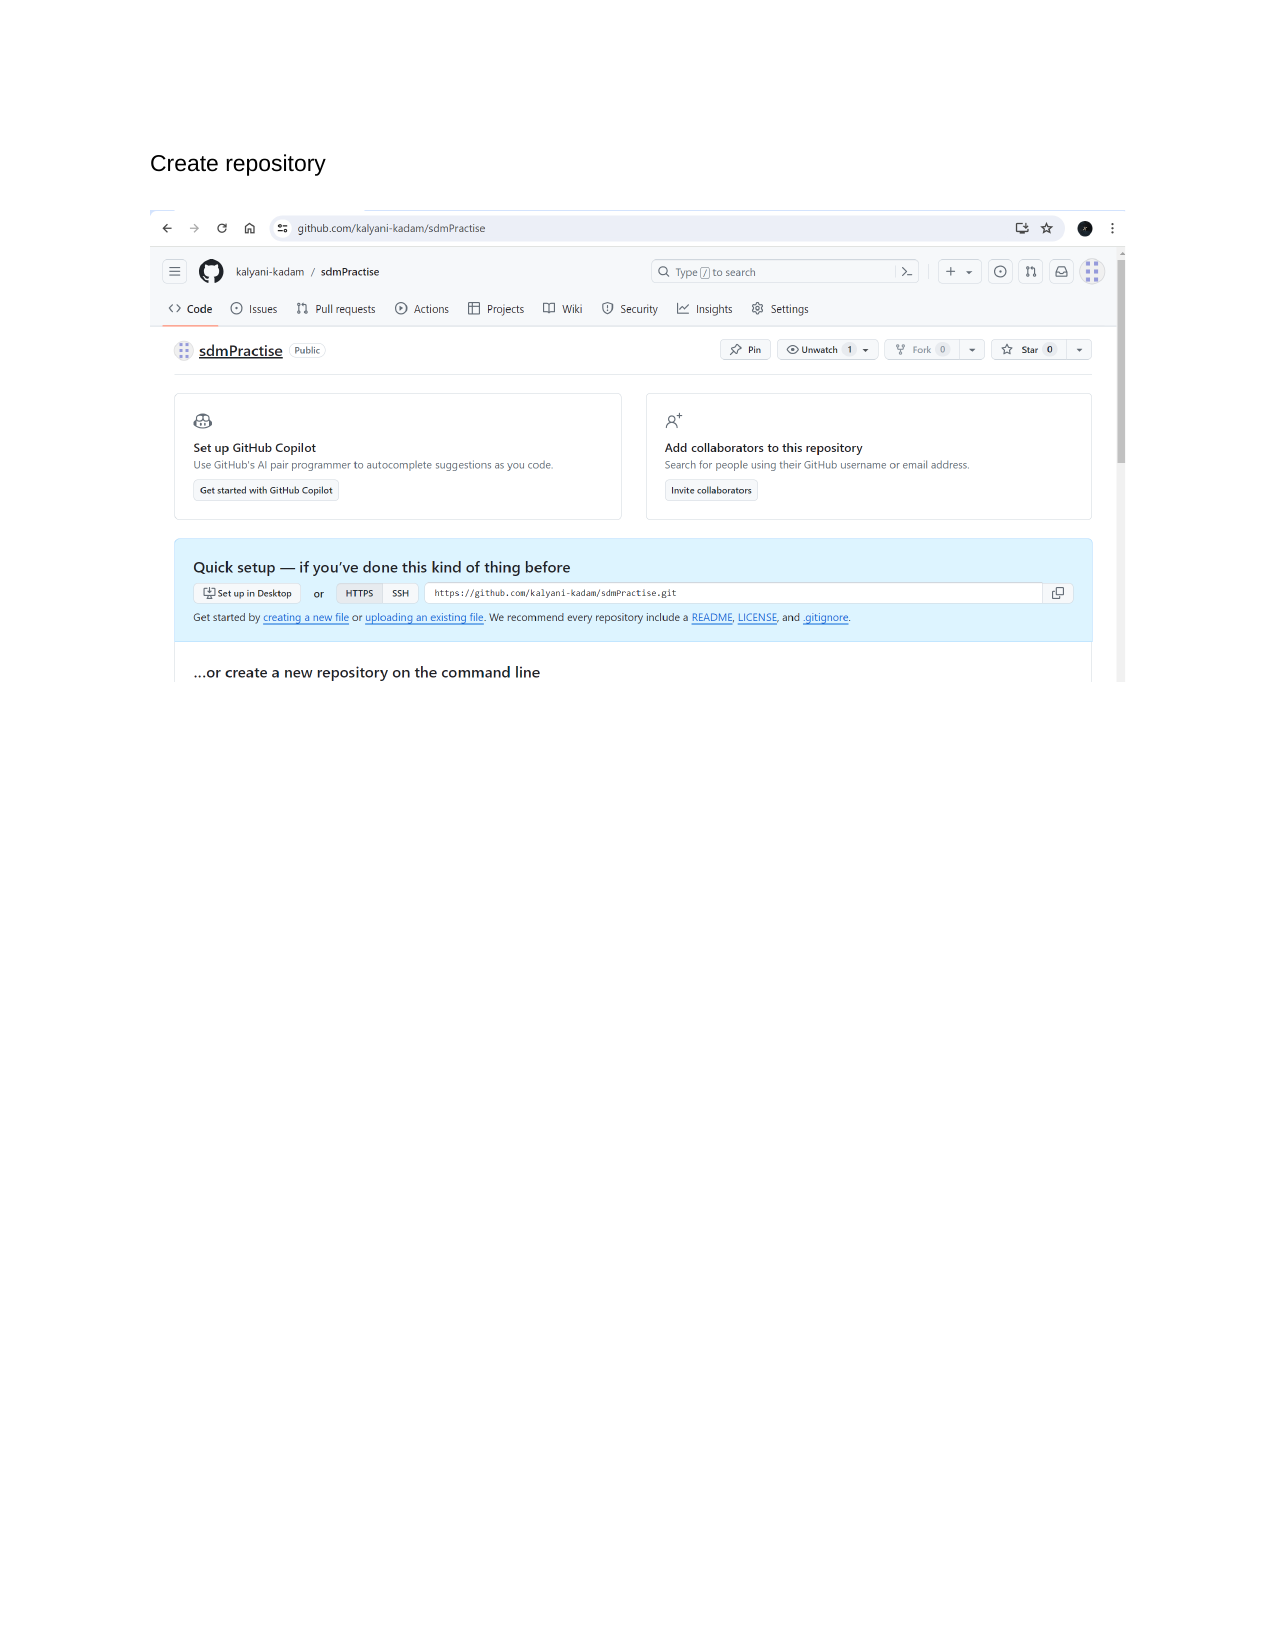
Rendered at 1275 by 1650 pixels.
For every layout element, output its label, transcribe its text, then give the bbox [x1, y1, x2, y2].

picture [150, 210, 1125, 682]
text Create repository [150, 150, 1125, 176]
